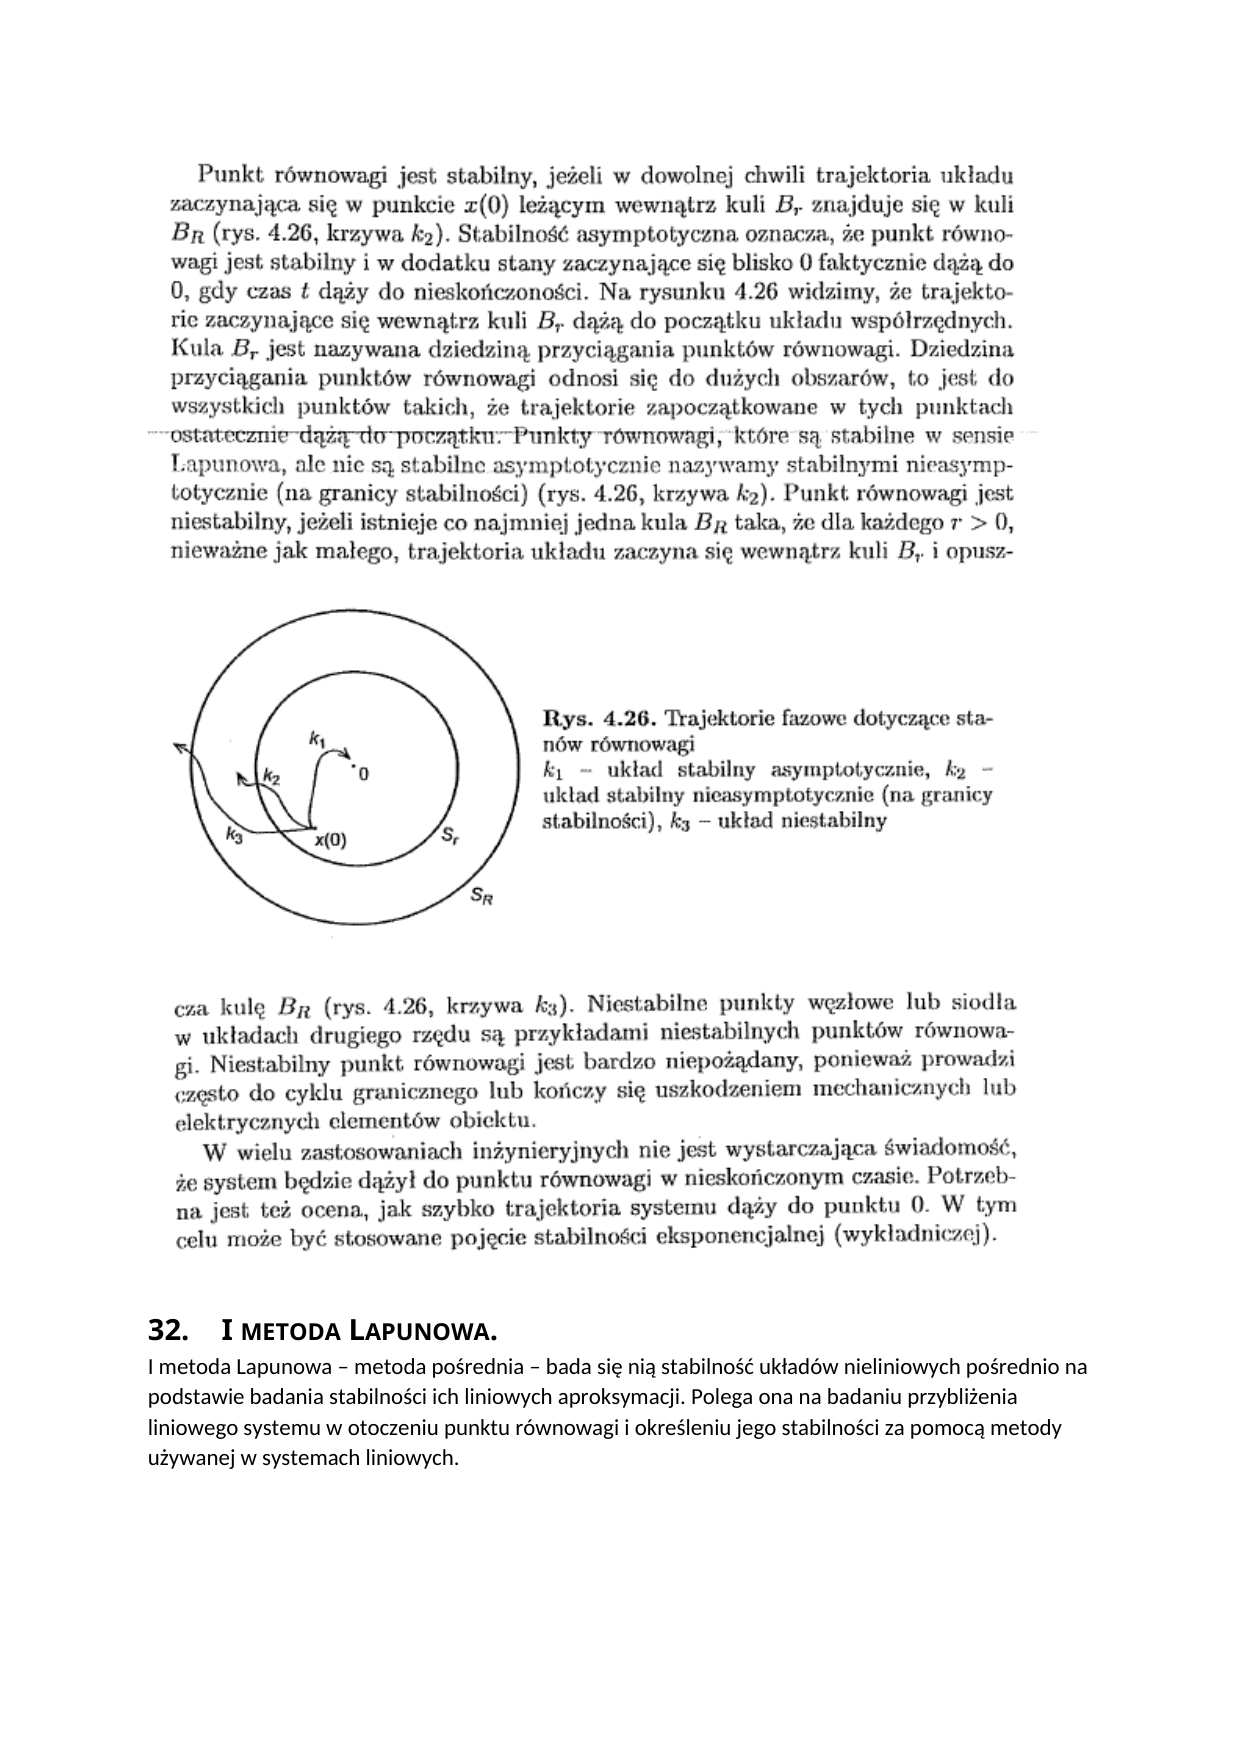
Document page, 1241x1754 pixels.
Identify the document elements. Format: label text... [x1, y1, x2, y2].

subtitle I metoda Lapunowa. [148, 1309, 1093, 1349]
picture [147, 147, 1039, 957]
text I metoda Lapunowa – metoda pośrednia – bada się nią stabilność układów nieliniowych pośrednio na podstawie badania stabilności ich liniowych aproksymacji. Polega ona na badaniu przybliżenia liniowego systemu w otoczeniu punktu równowagi i określeniu jego stabilności za pomocą metody używanej w systemach liniowych. [148, 1352, 1093, 1471]
picture [147, 976, 1045, 1270]
